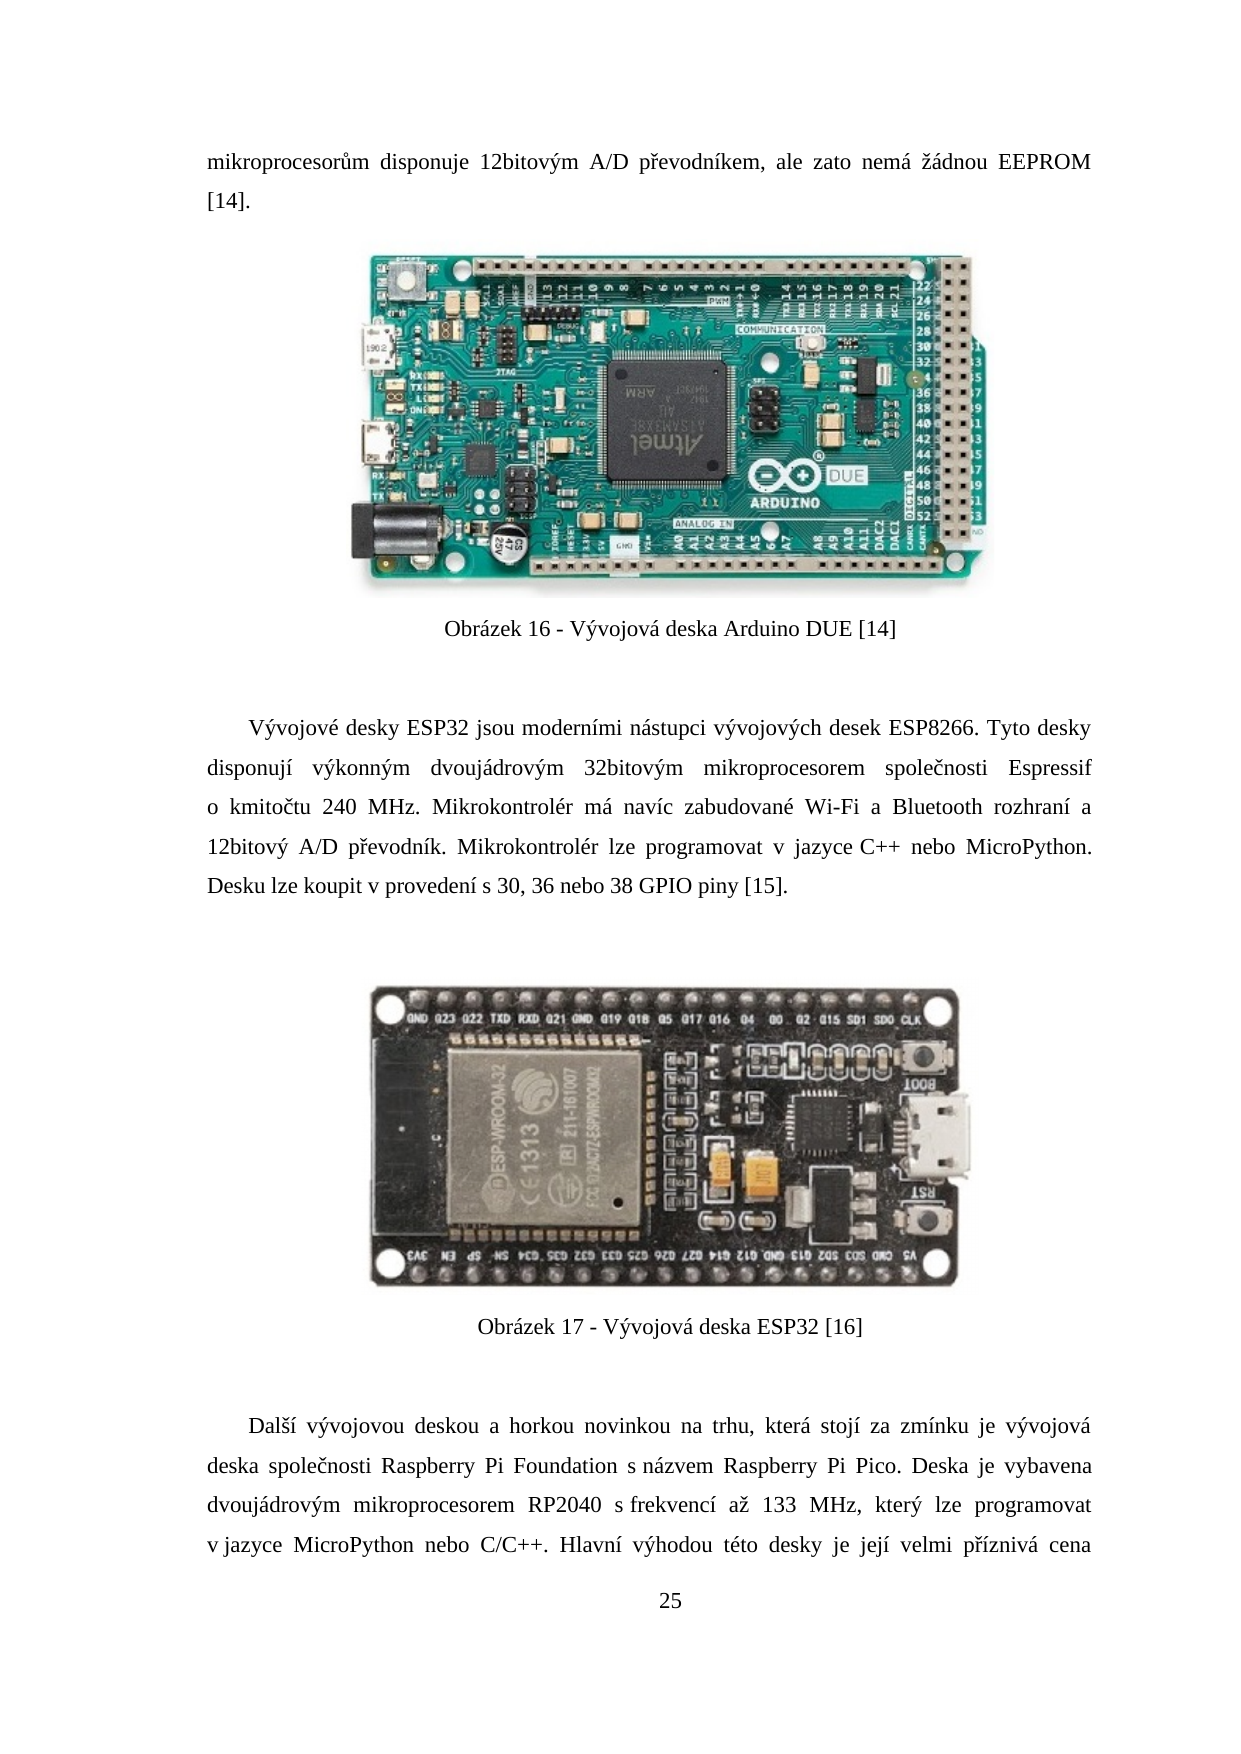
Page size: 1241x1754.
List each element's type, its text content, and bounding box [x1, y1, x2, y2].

text Obrázek 16 - Vývojová deska Arduino DUE [14] [207, 615, 1092, 642]
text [207, 1412, 1092, 1557]
text Vývojové desky ESP32 jsou moderními nástupci vývojových desek ESP8266. Tyto desky disponují výkonným dvoujádrovým 32bitovým mikroprocesorem společnosti Espressif o kmitočtu 240 MHz. Mikrokontrolér má navíc zabudované Wi-Fi a Bluetooth rozhraní a 12bitový A/D převodník. Mikrokontrolér lze programovat v jazyce C++ nebo MicroPython. Desku lze koupit v provedení s 30, 36 nebo 38 GPIO piny [15]. [207, 714, 1092, 899]
text Obrázek 17 - Vývojová deska ESP32 [16] [207, 1313, 1092, 1339]
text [207, 148, 1092, 213]
picture [346, 239, 995, 598]
picture [362, 977, 979, 1294]
